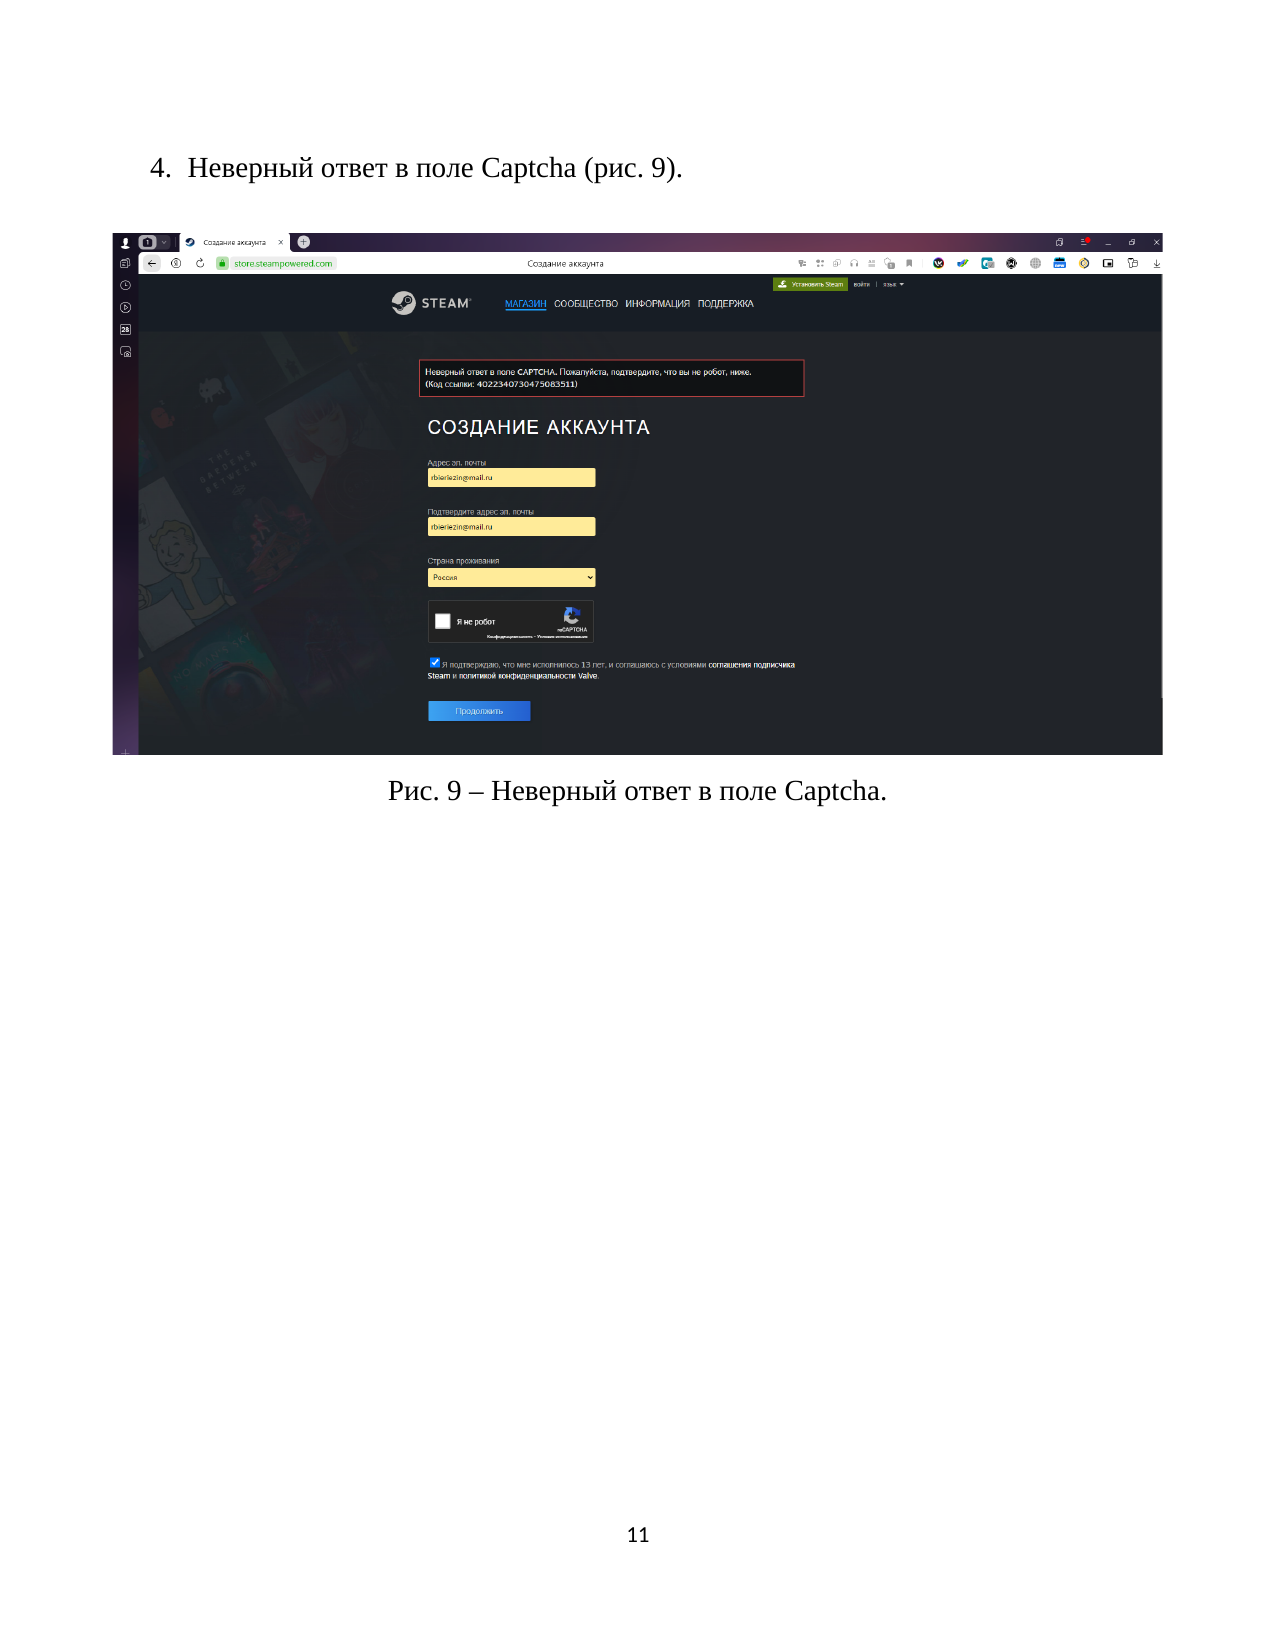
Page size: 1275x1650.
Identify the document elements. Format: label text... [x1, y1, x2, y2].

text Рис. 9 – Неверный ответ в поле Captcha. [112, 773, 1162, 807]
picture [112, 233, 1163, 755]
subtitle Неверный ответ в поле Captcha (рис. 9). [150, 150, 1162, 183]
